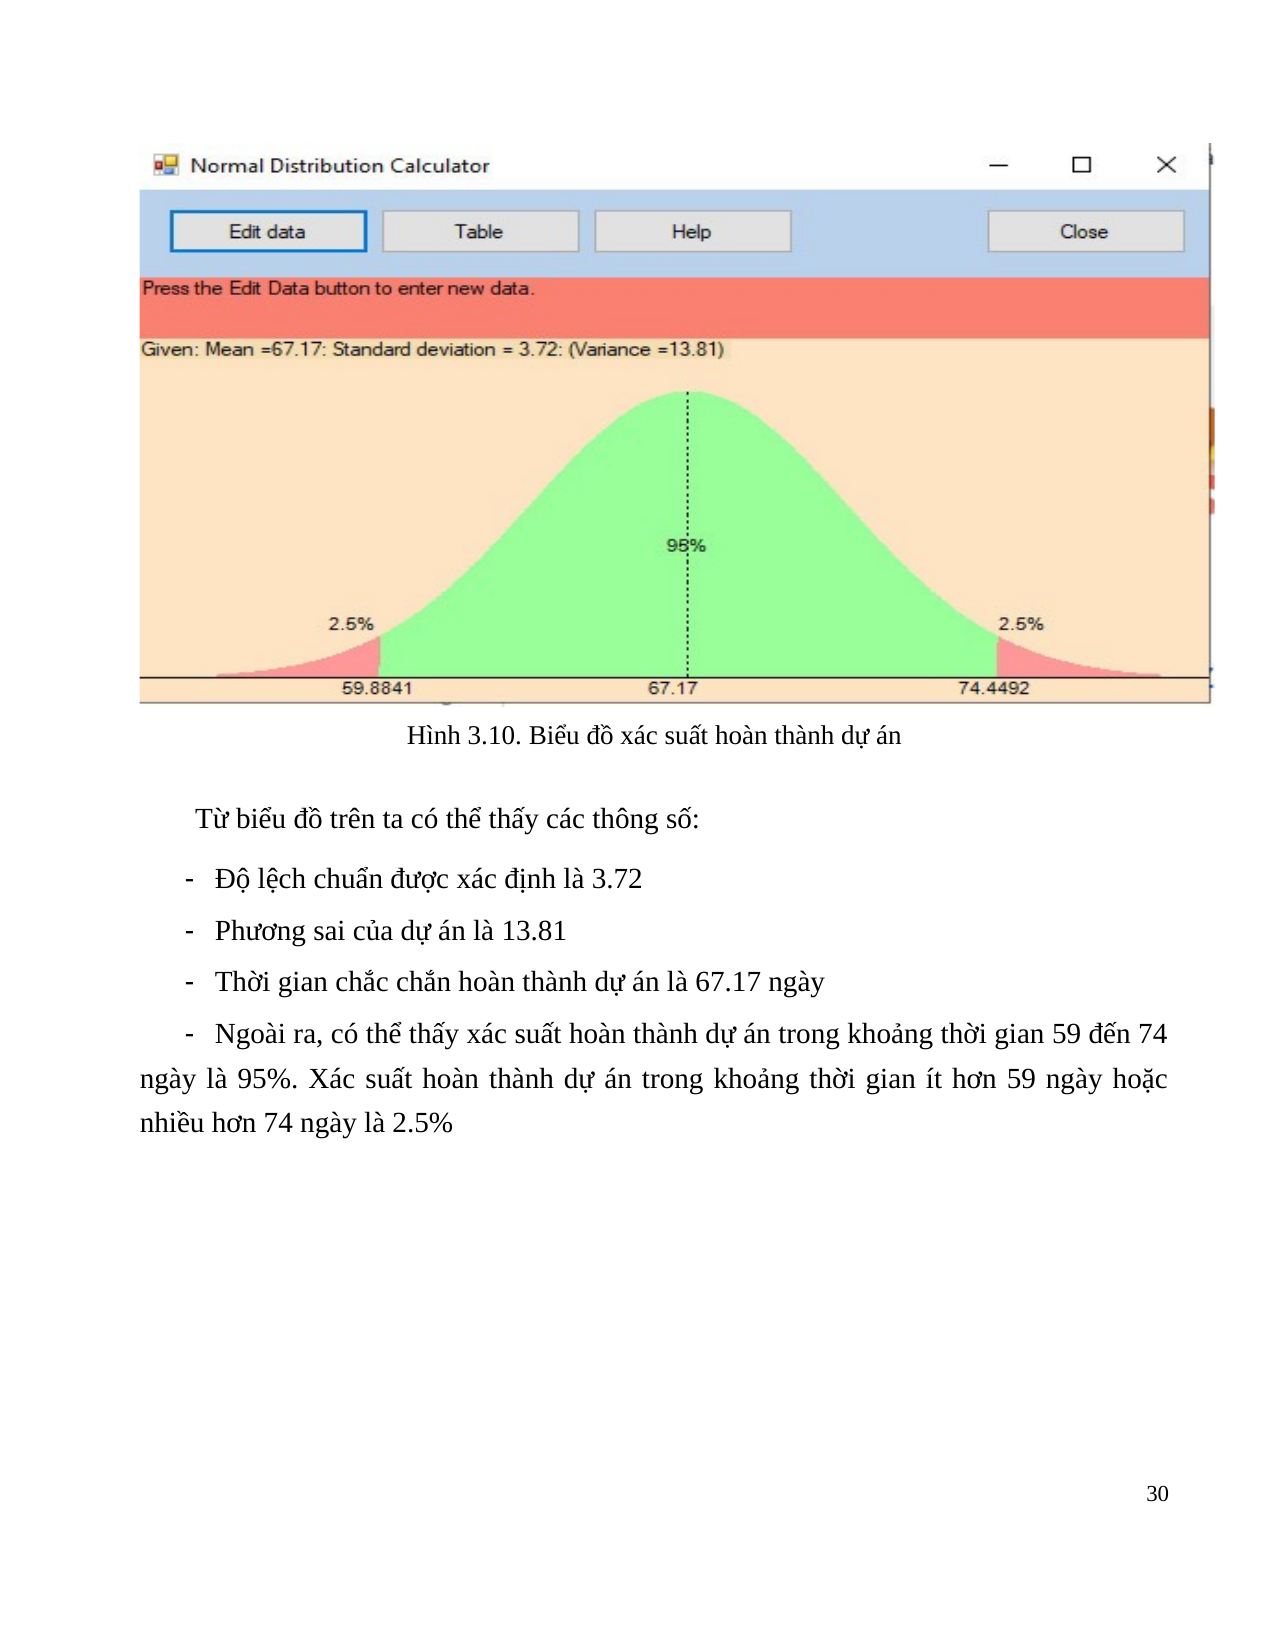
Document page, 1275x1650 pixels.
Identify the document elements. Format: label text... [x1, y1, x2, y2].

text Hình 3.10. Biểu đồ xác suất hoàn thành dự án [139, 719, 1169, 750]
list Độ lệch chuẩn được xác định là 3.72 [139, 857, 1169, 897]
list Thời gian chắc chắn hoàn thành dự án là 67.17 ngày [139, 960, 1169, 1000]
text Từ biểu đồ trên ta có thể thấy các thông số: [150, 801, 1169, 835]
picture [139, 143, 1215, 707]
list Ngoài ra, có thể thấy xác suất hoàn thành dự án trong khoảng thời gian 59 đến 74 ngày là 95%. Xác suất hoàn thành dự án trong khoảng thời gian ít hơn 59 ngày hoặc nhiều hơn 74 ngày là 2.5% [139, 1012, 1169, 1139]
list Phương sai của dự án là 13.81 [139, 909, 1169, 948]
